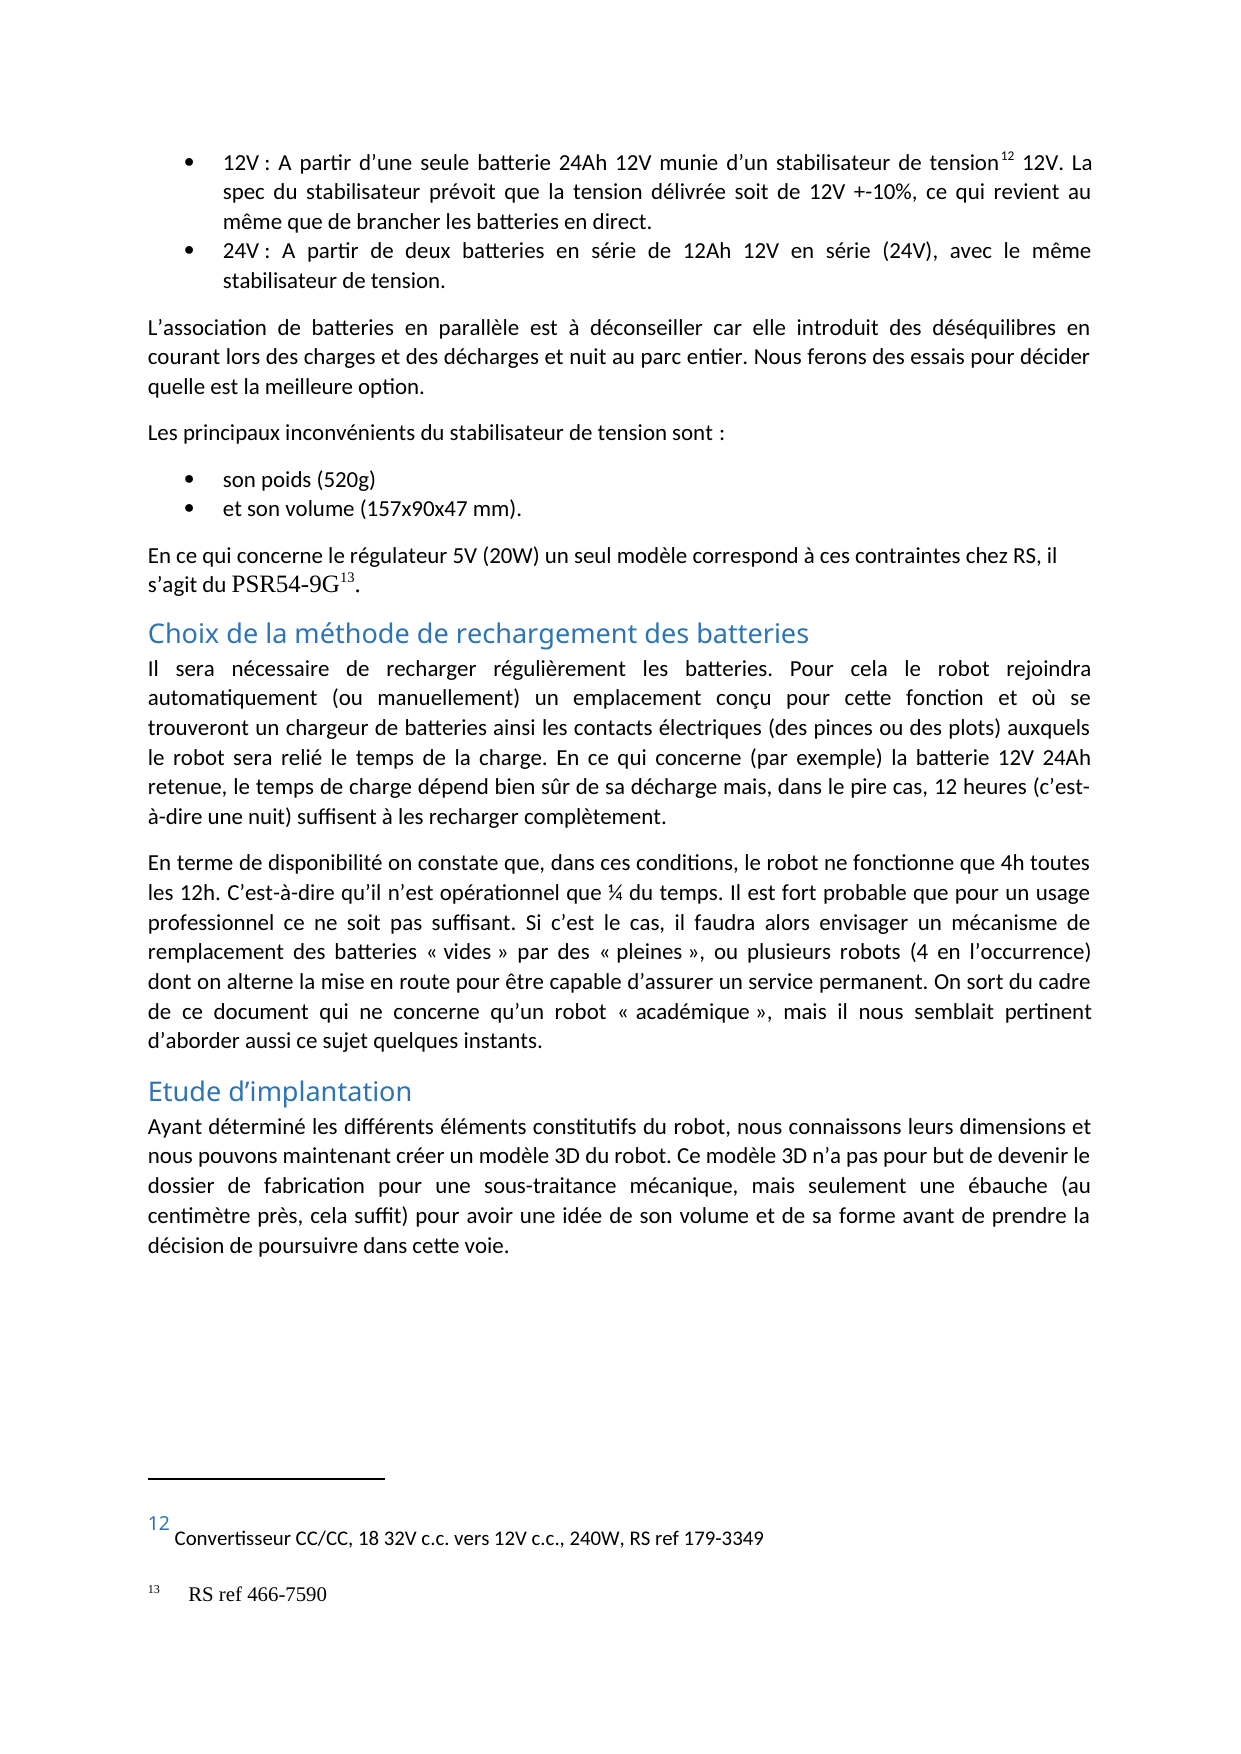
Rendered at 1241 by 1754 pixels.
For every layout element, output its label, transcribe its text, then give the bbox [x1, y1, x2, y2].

text Les principaux inconvénients du stabilisateur de tension sont : [148, 418, 1093, 446]
subtitle Etude d’implantation [148, 1073, 1093, 1110]
text En ce qui concerne le régulateur 5V (20W) un seul modèle correspond à ces contraintes chez RS, il s’agit du PSR54-9G. [148, 541, 1093, 598]
list et son volume (157x90x47 mm). [185, 494, 1093, 522]
subtitle Choix de la méthode de rechargement des batteries [148, 614, 1093, 651]
list son poids (520g) [185, 465, 1093, 493]
text Il sera nécessaire de recharger régulièrement les batteries. Pour cela le robot rejoindra automatiquement (ou manuellement) un emplacement conçu pour cette fonction et où se trouveront un chargeur de batteries ainsi les contacts électriques (des pinces ou des plots) auxquels le robot sera relié le temps de la charge. En ce qui concerne (par exemple) la batterie 12V 24Ah retenue, le temps de charge dépend bien sûr de sa décharge mais, dans le pire cas, 12 heures (c’est-à-dire une nuit) suffisent à les recharger complètement. [148, 654, 1093, 830]
list 12V : A partir d’une seule batterie 24Ah 12V munie d’un stabilisateur de tension 12V. La spec du stabilisateur prévoit que la tension délivrée soit de 12V +-10%, ce qui revient au même que de brancher les batteries en direct. [185, 148, 1093, 235]
text En terme de disponibilité on constate que, dans ces conditions, le robot ne fonctionne que 4h toutes les 12h. C’est-à-dire qu’il n’est opérationnel que ¼ du temps. Il est fort probable que pour un usage professionnel ce ne soit pas suffisant. Si c’est le cas, il faudra alors envisager un mécanisme de remplacement des batteries « vides » par des « pleines », ou plusieurs robots (4 en l’occurrence) dont on alterne la mise en route pour être capable d’assurer un service permanent. On sort du cadre de ce document qui ne concerne qu’un robot « académique », mais il nous semblait pertinent d’aborder aussi ce sujet quelques instants. [148, 848, 1093, 1054]
text Ayant déterminé les différents éléments constitutifs du robot, nous connaissons leurs dimensions et nous pouvons maintenant créer un modèle 3D du robot. Ce modèle 3D n’a pas pour but de devenir le dossier de fabrication pour une sous-traitance mécanique, mais seulement une ébauche (au centimètre près, cela suffit) pour avoir une idée de son volume et de sa forme avant de prendre la décision de poursuivre dans cette voie. [148, 1112, 1093, 1259]
text L’association de batteries en parallèle est à déconseiller car elle introduit des déséquilibres en courant lors des charges et des décharges et nuit au parc entier. Nous ferons des essais pour décider quelle est la meilleure option. [148, 313, 1093, 400]
list 24V : A partir de deux batteries en série de 12Ah 12V en série (24V), avec le même stabilisateur de tension. [185, 237, 1093, 294]
